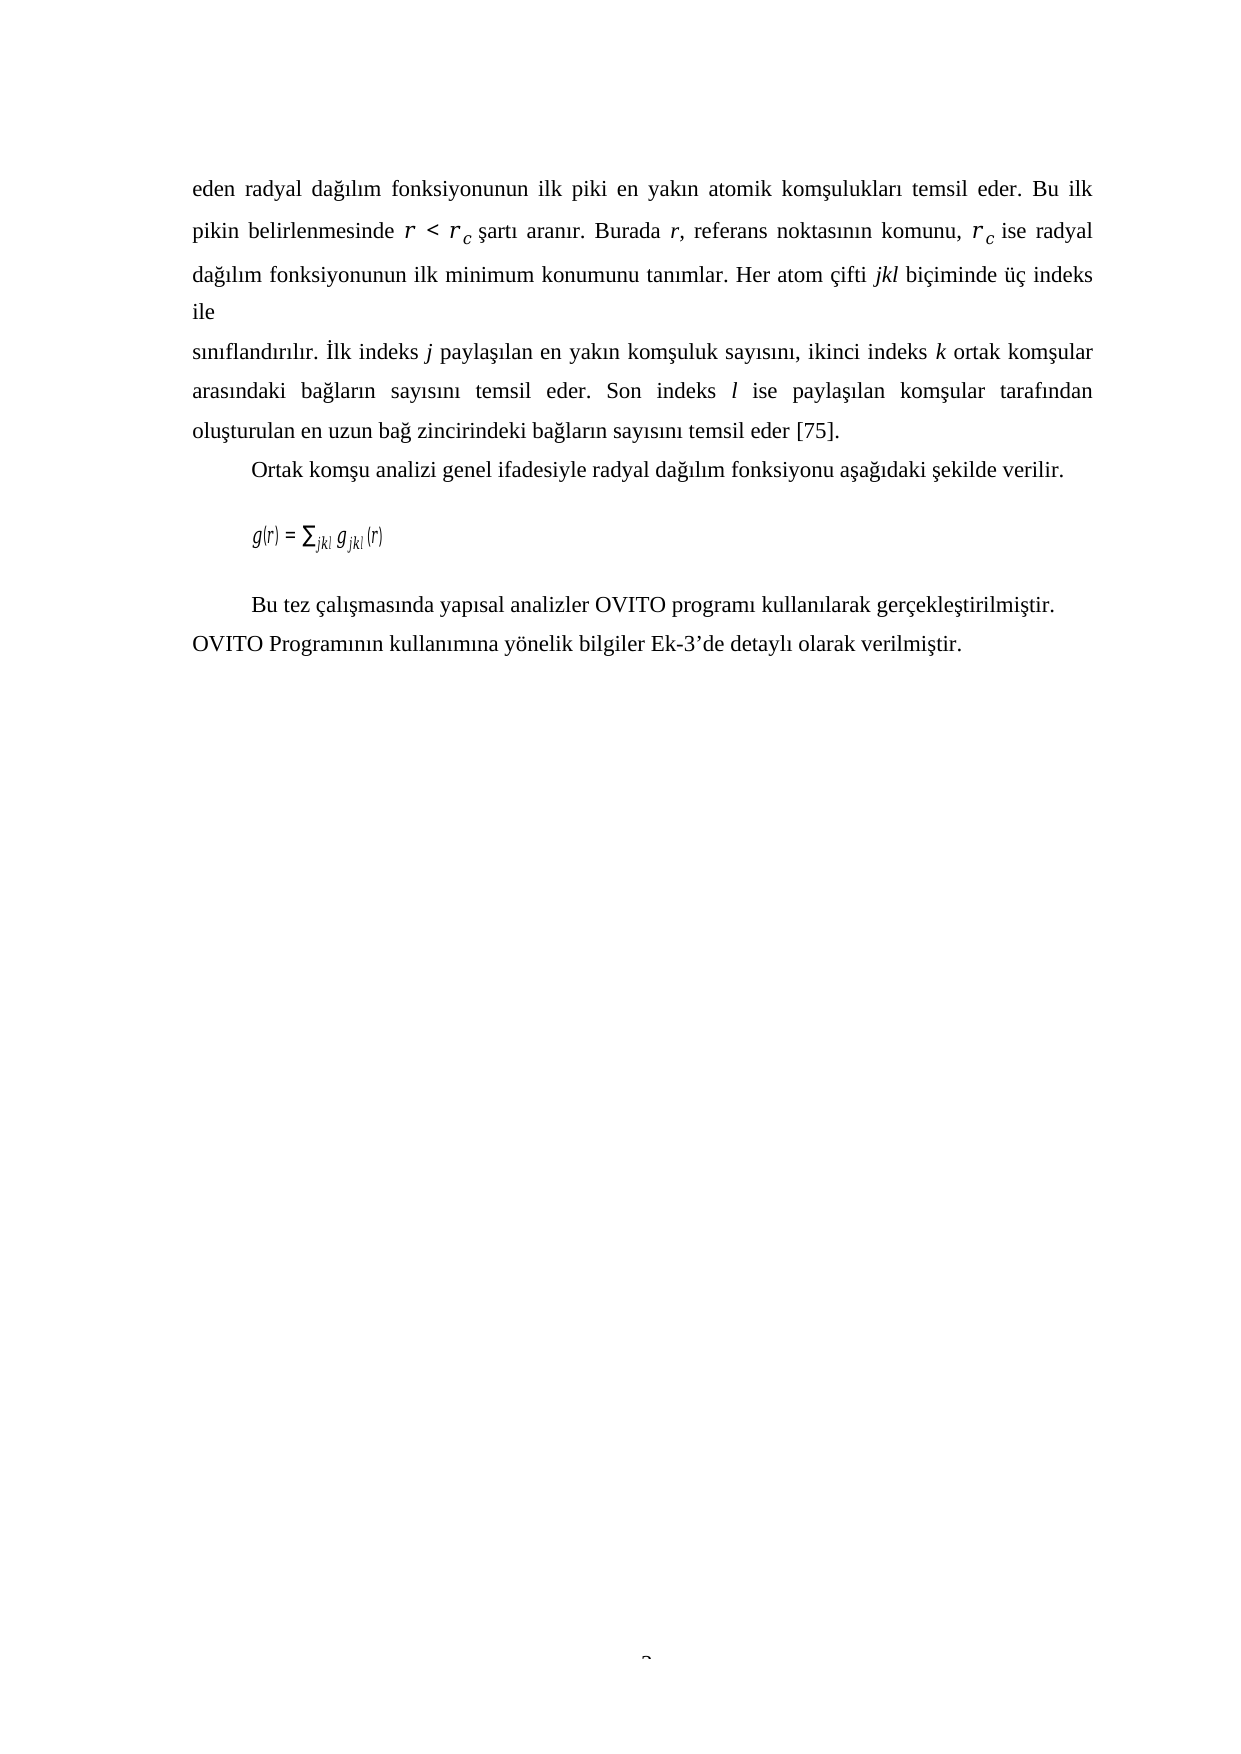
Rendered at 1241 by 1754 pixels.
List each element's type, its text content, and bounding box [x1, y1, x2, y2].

text 𝑔(𝑟) = ∑𝑗𝑘𝑙 𝑔𝑗𝑘𝑙 (𝑟) [251, 517, 1126, 554]
text Ortak komşu analizi genel ifadesiyle radyal dağılım fonksiyonu aşağıdaki şekilde verilir. [251, 456, 1126, 483]
text sınıflandırılır. İlk indeks j paylaşılan en yakın komşuluk sayısını, ikinci indeks k ortak komşular arasındaki bağların sayısını temsil eder. Son indeks l ise paylaşılan komşular tarafından oluşturulan en uzun bağ zincirindeki bağların sayısını temsil eder [75]. [192, 338, 1093, 443]
text eden radyal dağılım fonksiyonunun ilk piki en yakın atomik komşulukları temsil eder. Bu ilk pikin belirlenmesinde 𝑟 < 𝑟𝑐 şartı aranır. Burada r, referans noktasının komunu, 𝑟𝑐 ise radyal dağılım fonksiyonunun ilk minimum konumunu tanımlar. Her atom çifti jkl biçiminde üç indeks ile [192, 175, 1093, 325]
text OVITO Programının kullanımına yönelik bilgiler Ek-3’de detaylı olarak verilmiştir. [192, 630, 1126, 657]
text Bu tez çalışmasında yapısal analizler OVITO programı kullanılarak gerçekleştirilmiştir. [251, 591, 1126, 617]
